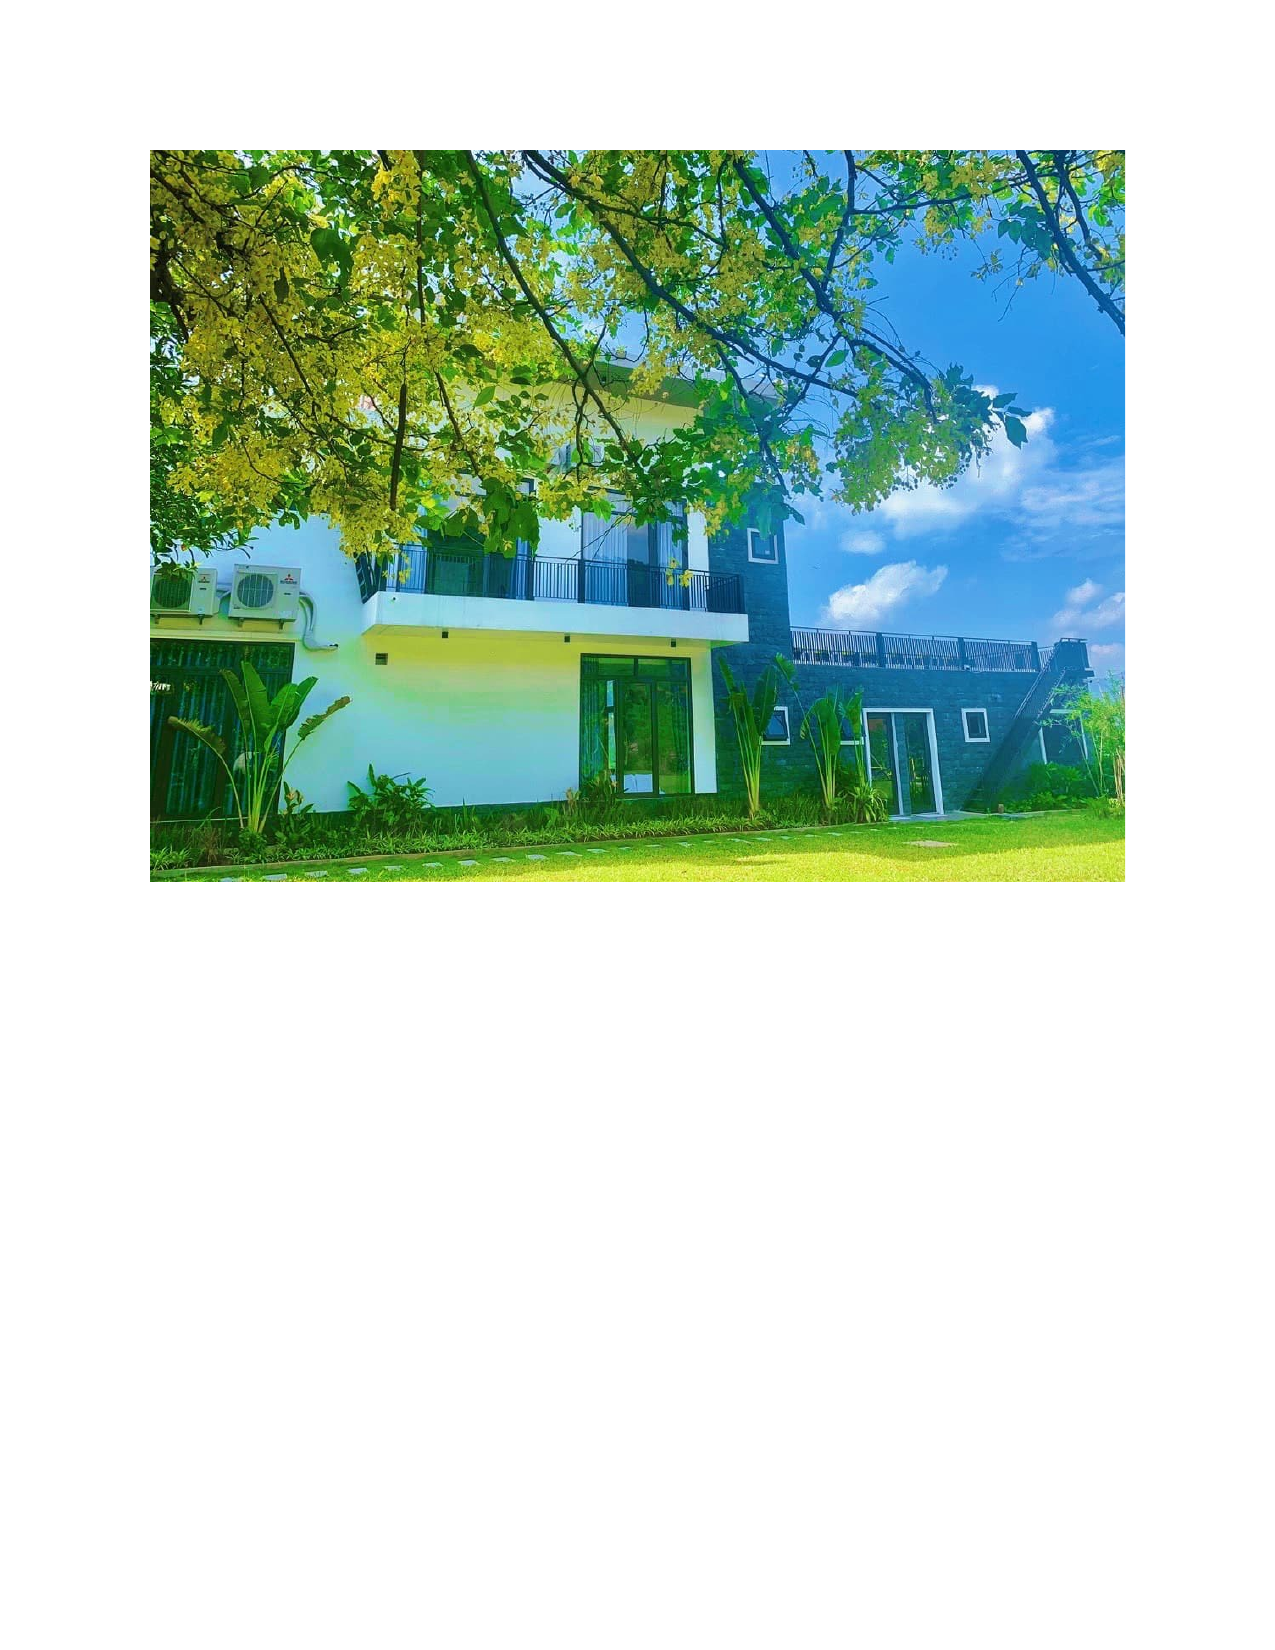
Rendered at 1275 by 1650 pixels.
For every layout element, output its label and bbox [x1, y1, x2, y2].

picture [150, 150, 1125, 882]
